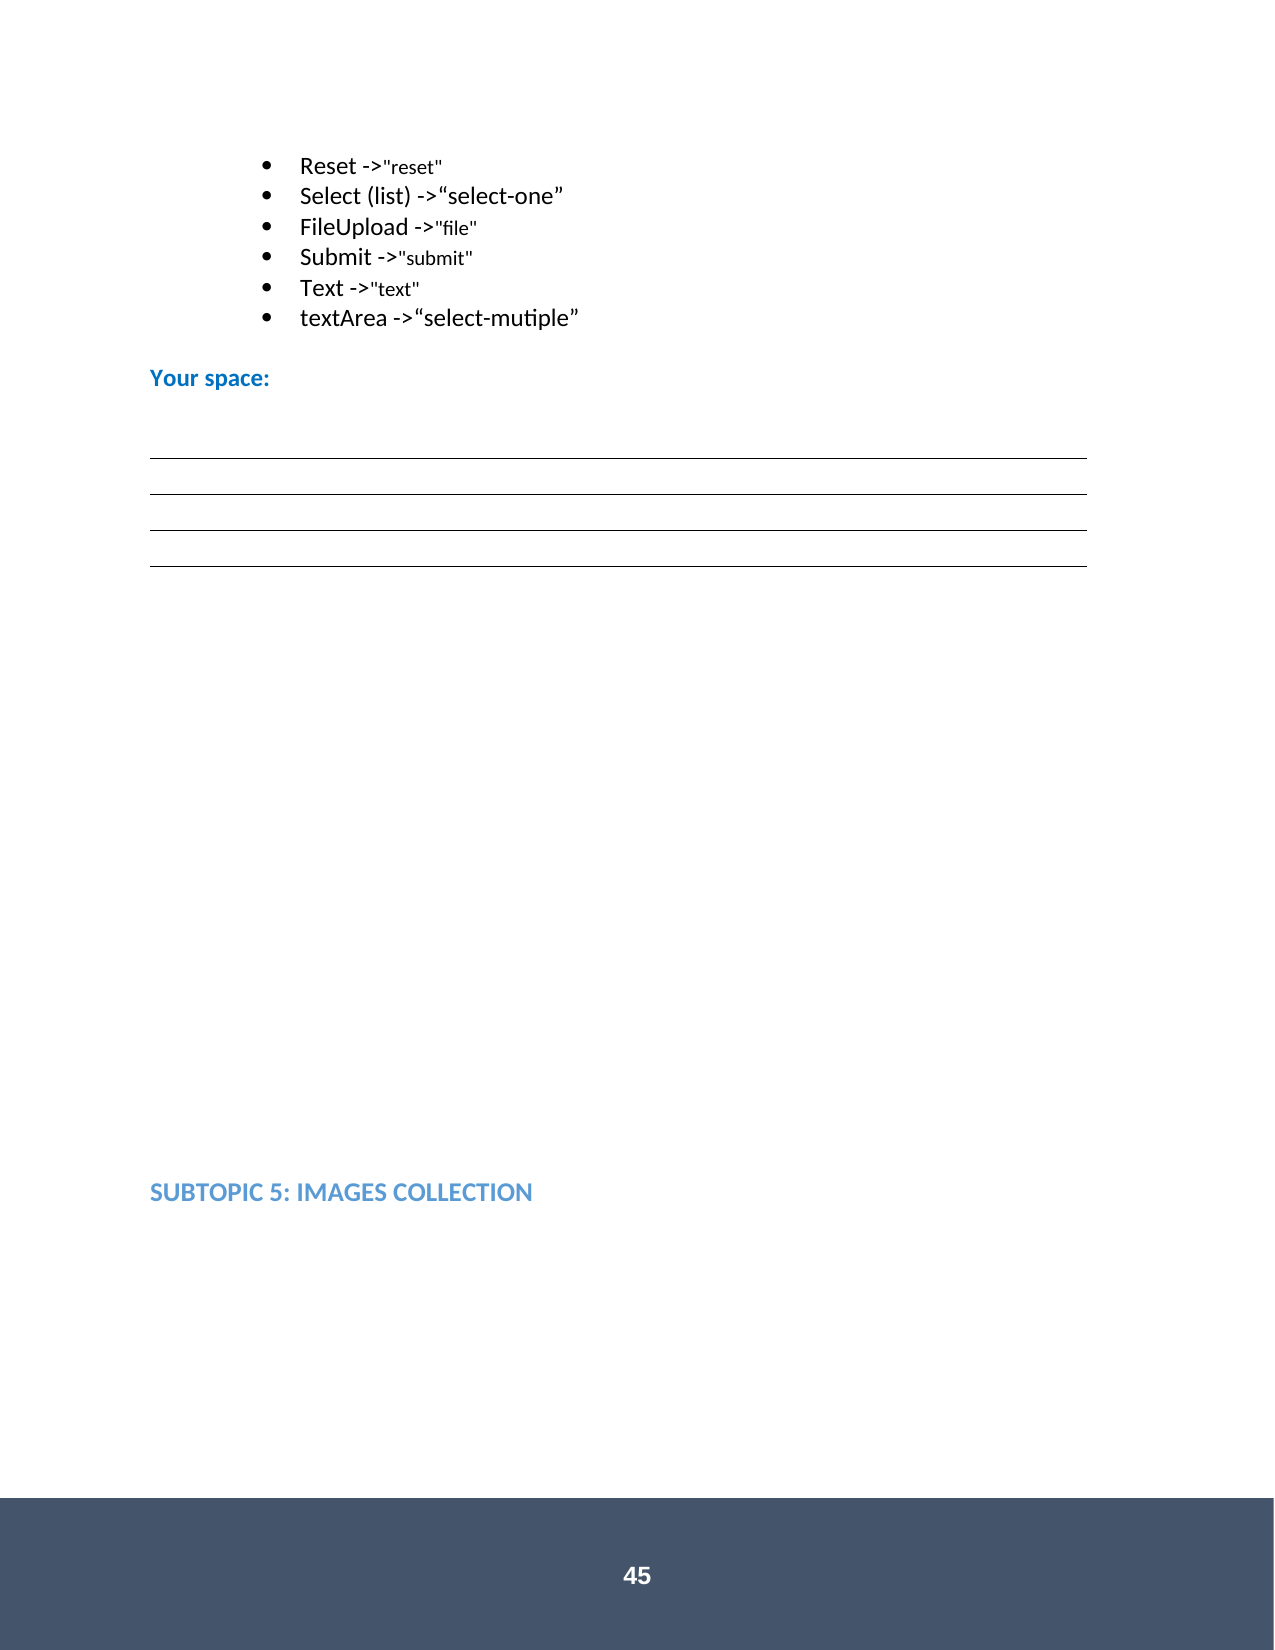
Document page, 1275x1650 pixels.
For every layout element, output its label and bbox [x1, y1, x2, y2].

table_header [139, 150, 1136, 1500]
